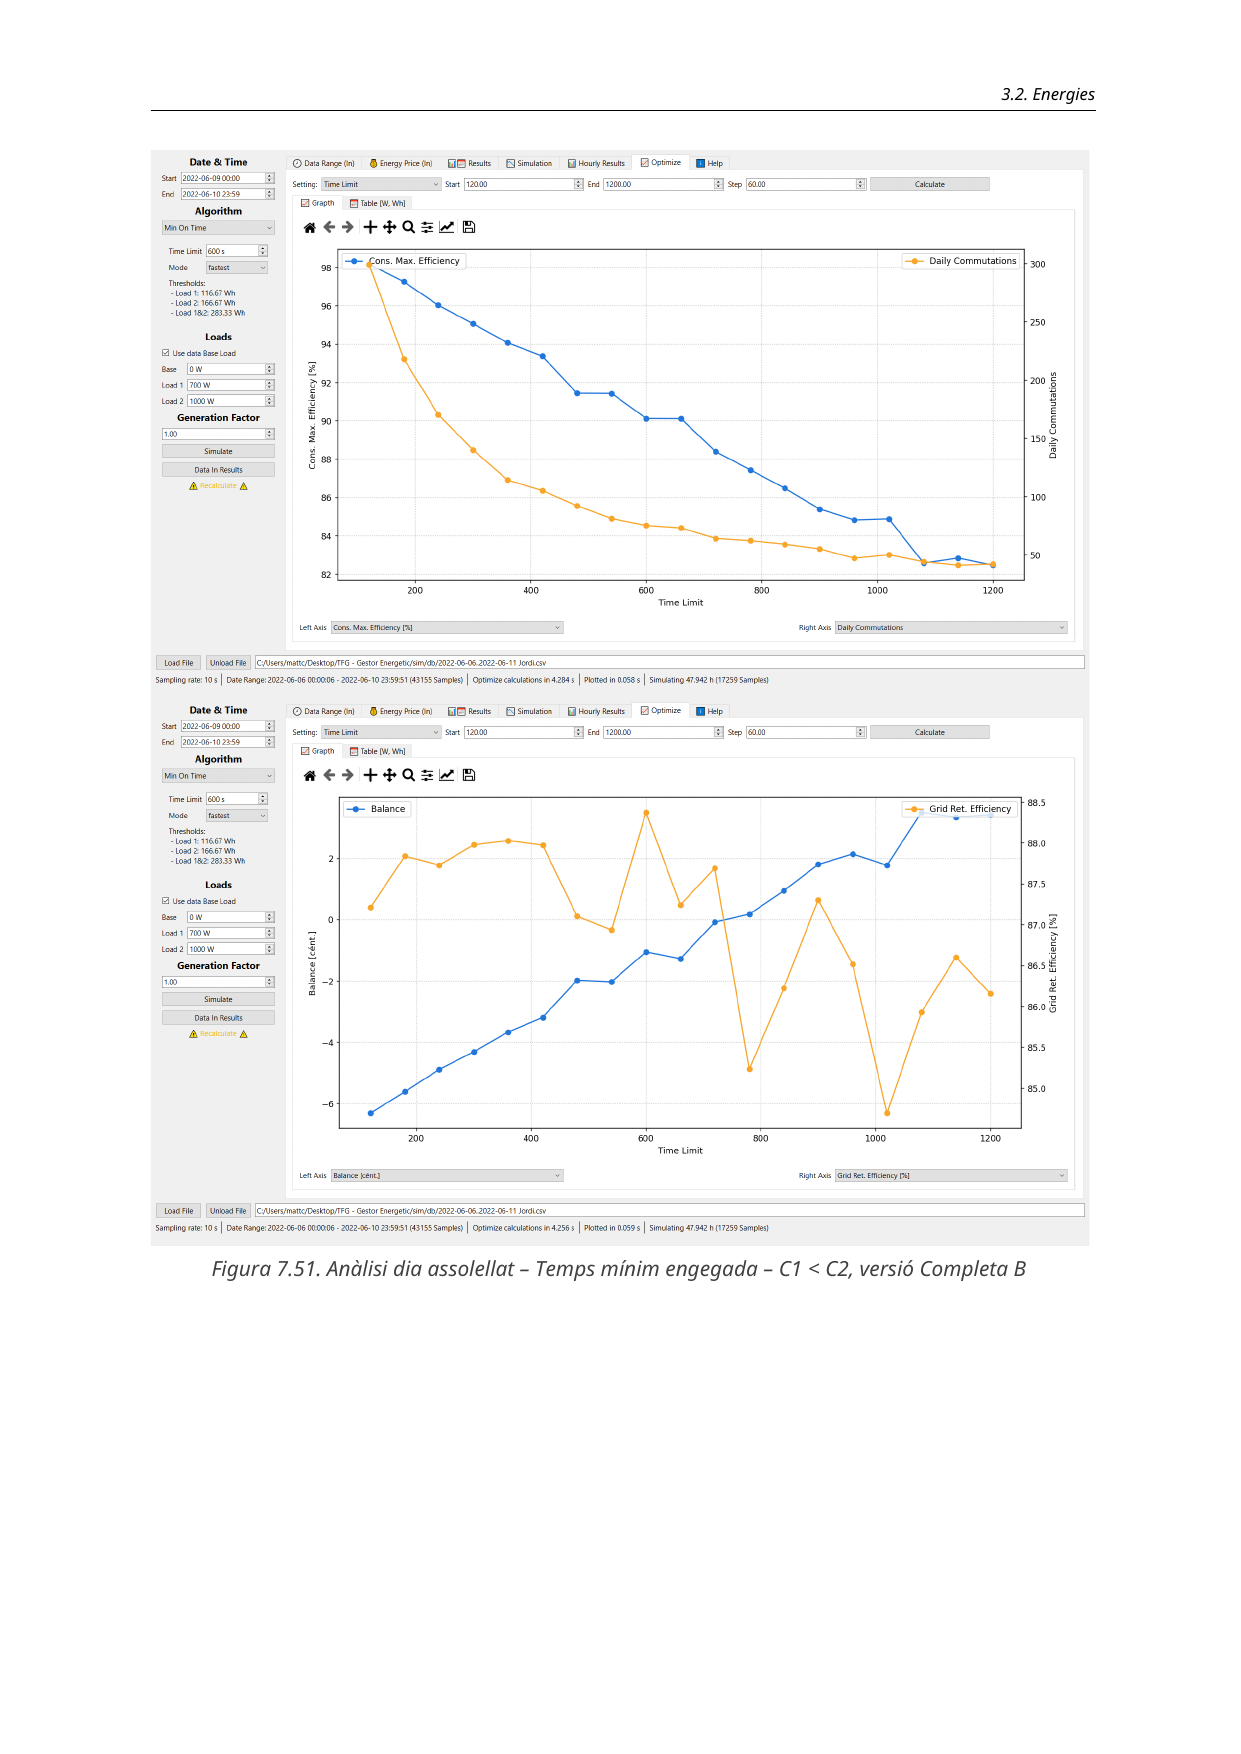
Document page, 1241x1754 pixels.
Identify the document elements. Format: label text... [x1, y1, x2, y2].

picture [150, 150, 1090, 1246]
